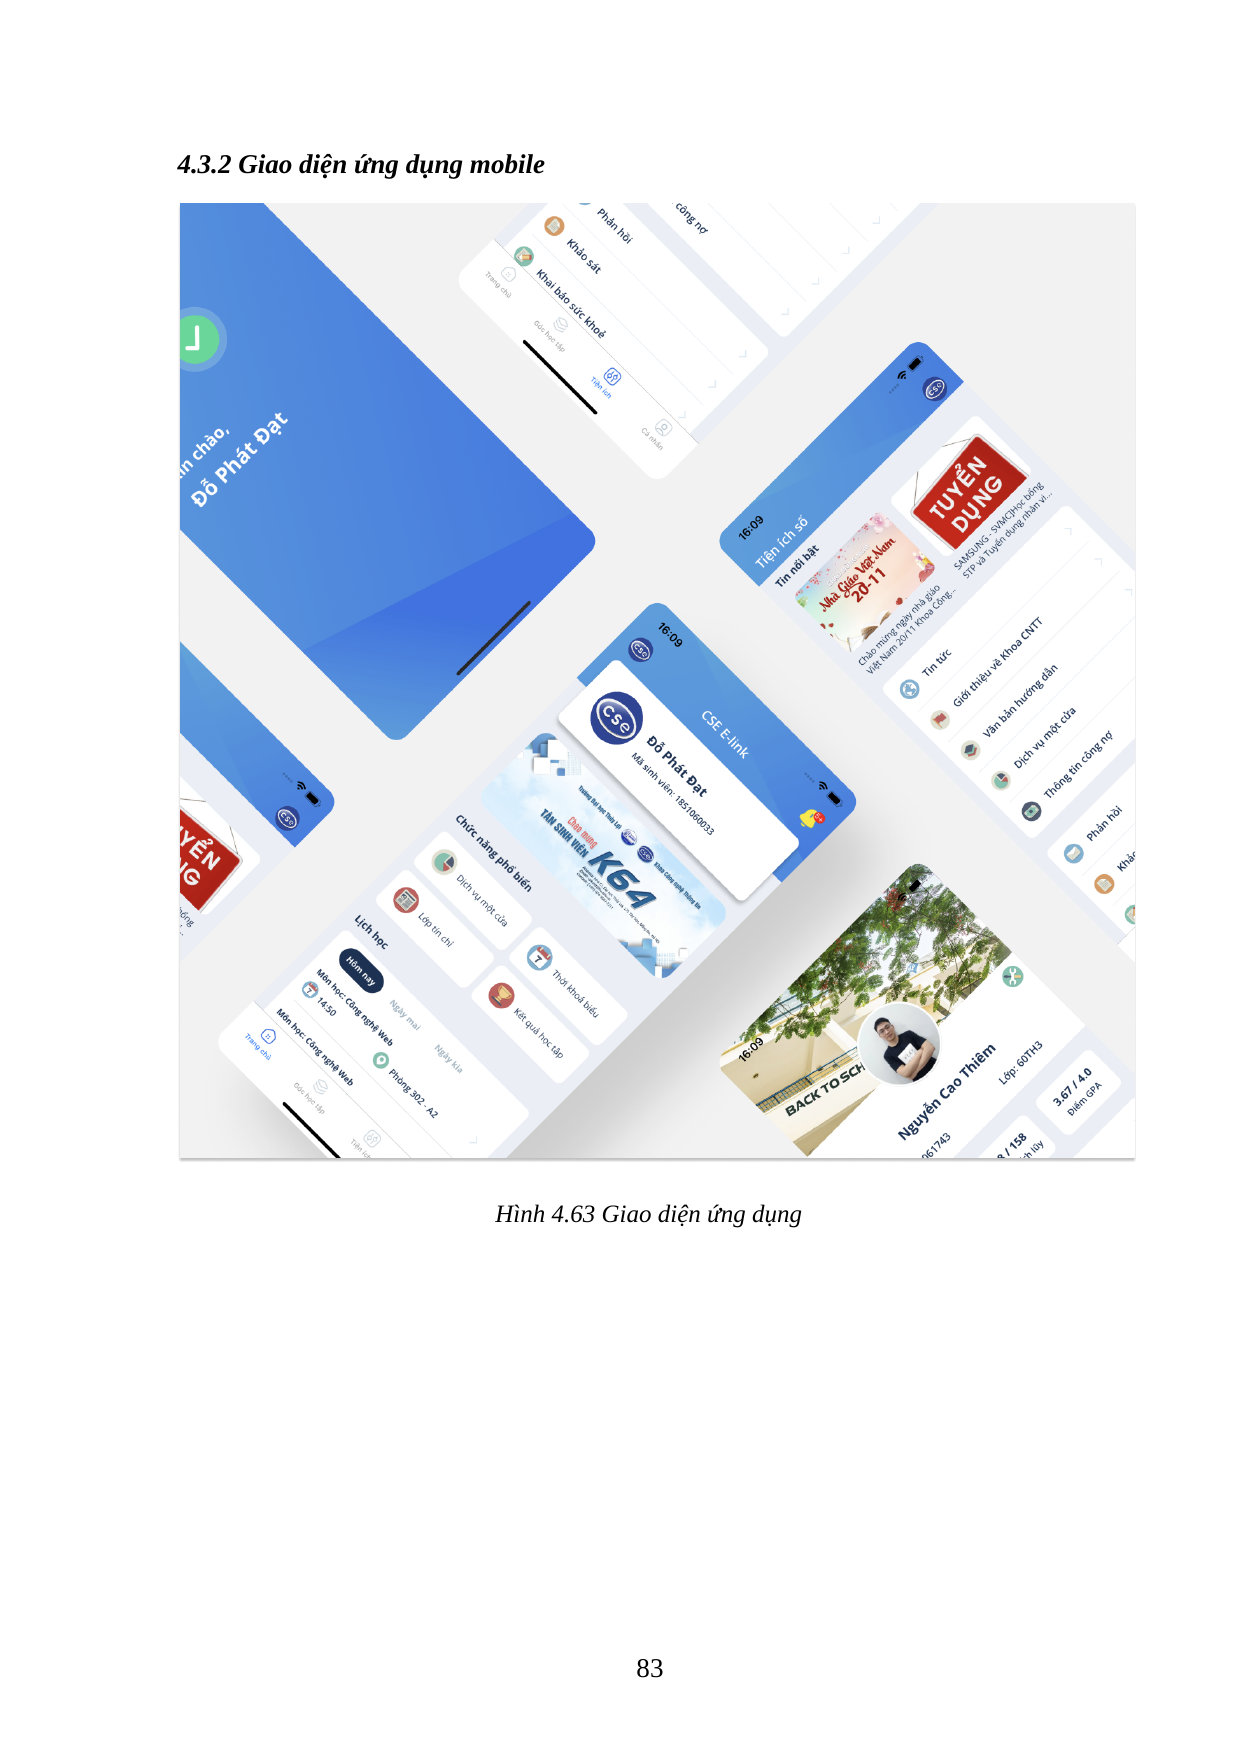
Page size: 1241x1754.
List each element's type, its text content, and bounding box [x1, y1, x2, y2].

text Hình . Giao diện ứng dụng [177, 1199, 1122, 1228]
subtitle Giao diện ứng dụng mobile [177, 148, 1122, 179]
picture [177, 203, 1137, 1163]
